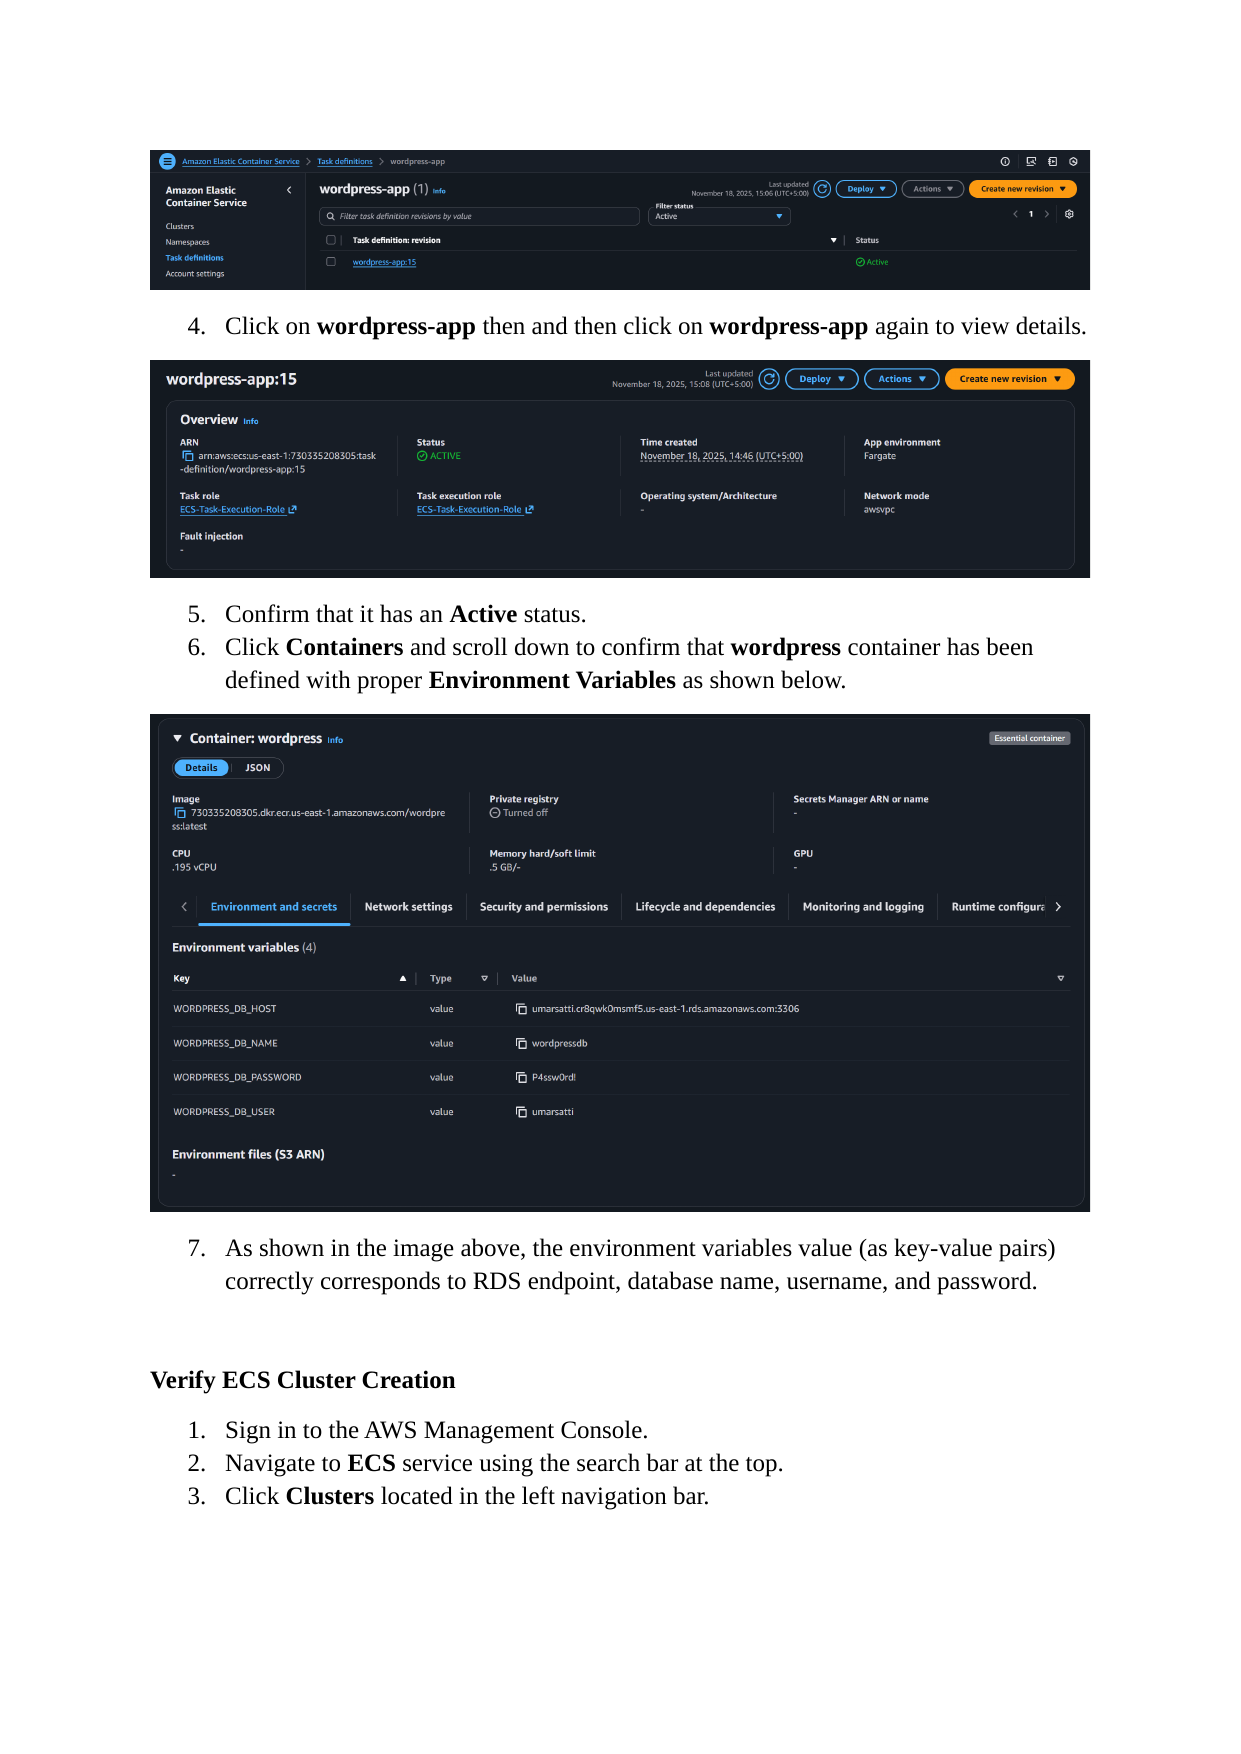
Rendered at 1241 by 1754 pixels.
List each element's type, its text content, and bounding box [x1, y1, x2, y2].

list Click on wordpress-app then and then click on wordpress-app again to view details. [187, 311, 1090, 340]
list Confirm that it has an Active status. [187, 599, 1090, 628]
list Click Clusters located in the left navigation bar. [187, 1481, 1090, 1510]
picture [150, 360, 1091, 578]
list Click Containers and scroll down to confirm that wordpress container has been defined with proper Environment Variables as shown below. [187, 632, 1090, 694]
list Sign in to the AWS Management Console. [187, 1415, 1090, 1444]
picture [150, 714, 1091, 1212]
picture [150, 150, 1091, 290]
list As shown in the image above, the environment variables value (as key-value pairs) correctly corresponds to RDS endpoint, database name, username, and password. [187, 1233, 1090, 1295]
text Verify ECS Cluster Creation [150, 1366, 1090, 1394]
list Navigate to ECS service using the search bar at the top. [187, 1448, 1090, 1477]
